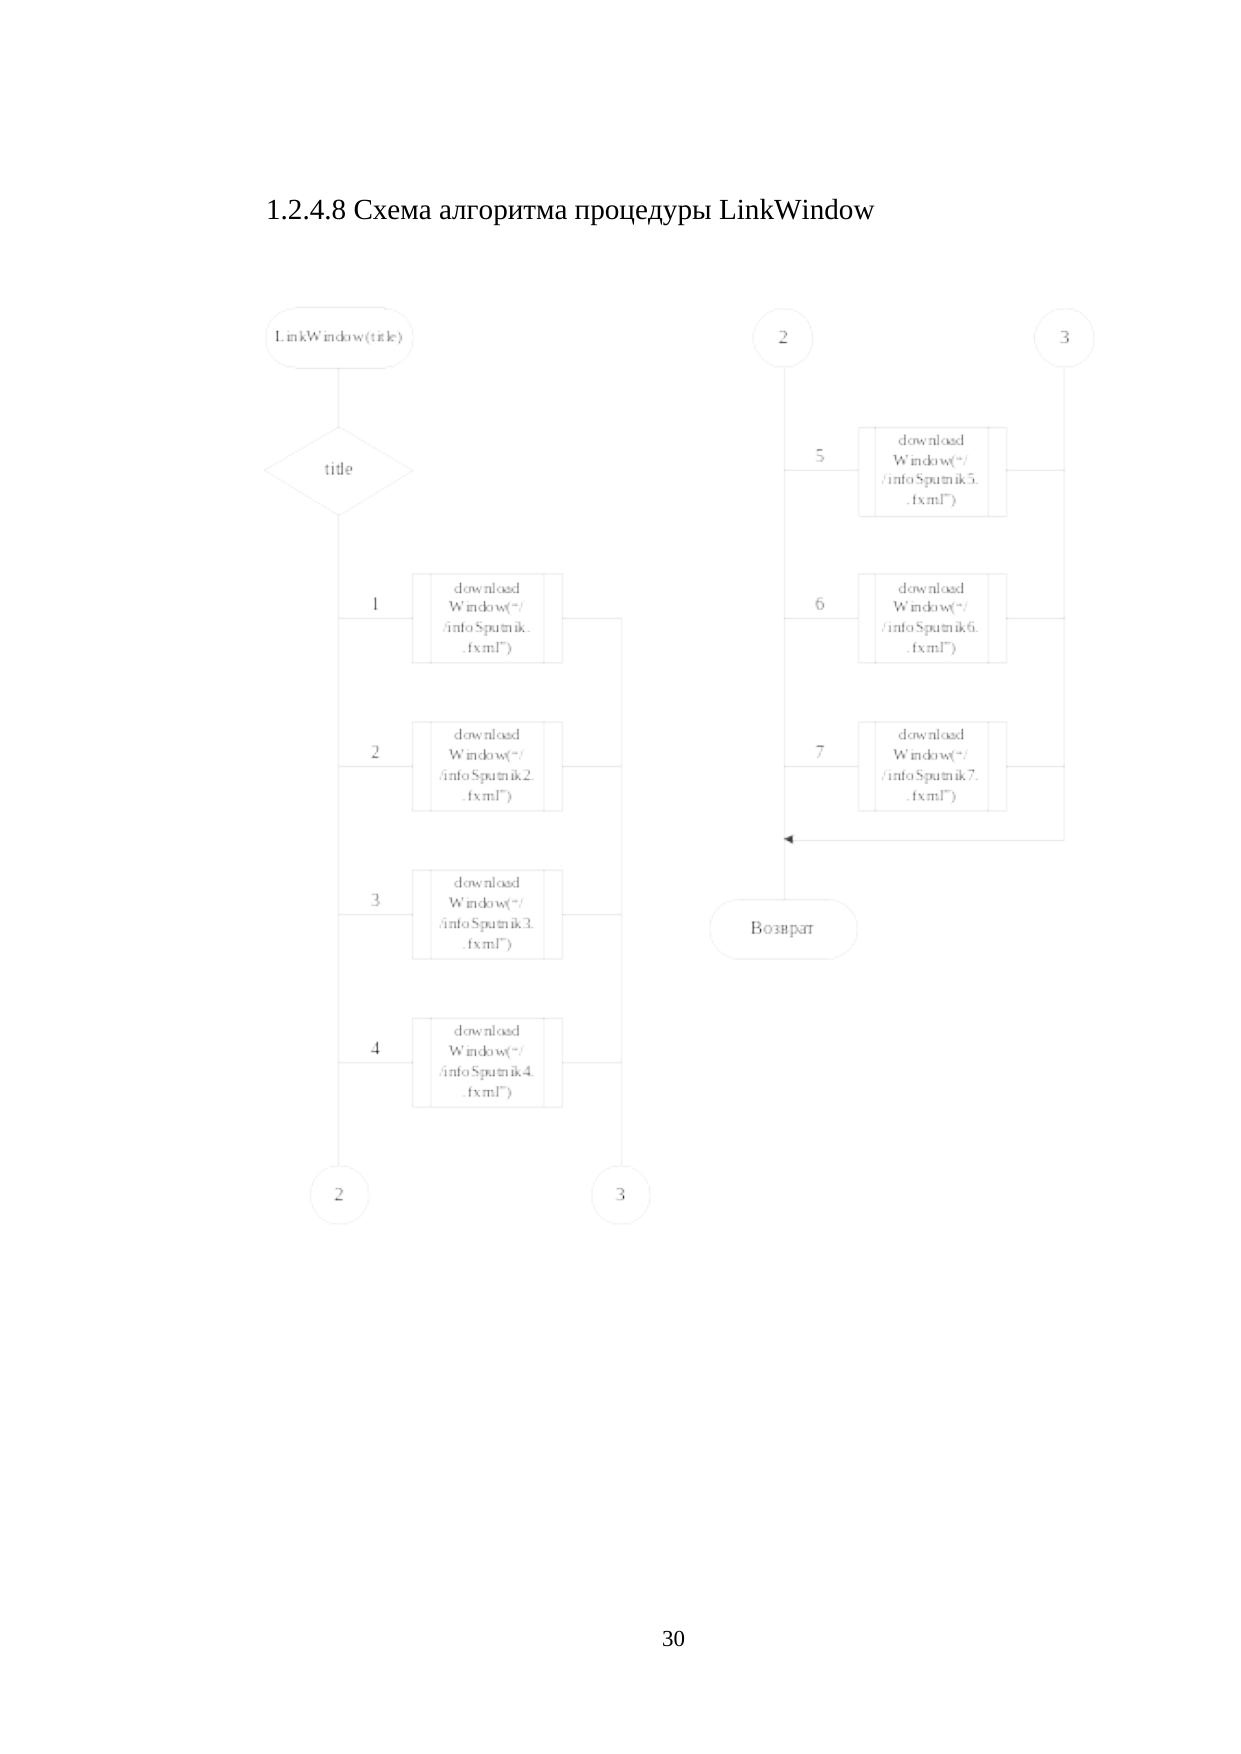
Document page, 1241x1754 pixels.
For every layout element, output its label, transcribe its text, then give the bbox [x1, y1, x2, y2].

text 1.2.4.8 Схема алгоритма процедуры LinkWindow [192, 192, 1152, 226]
